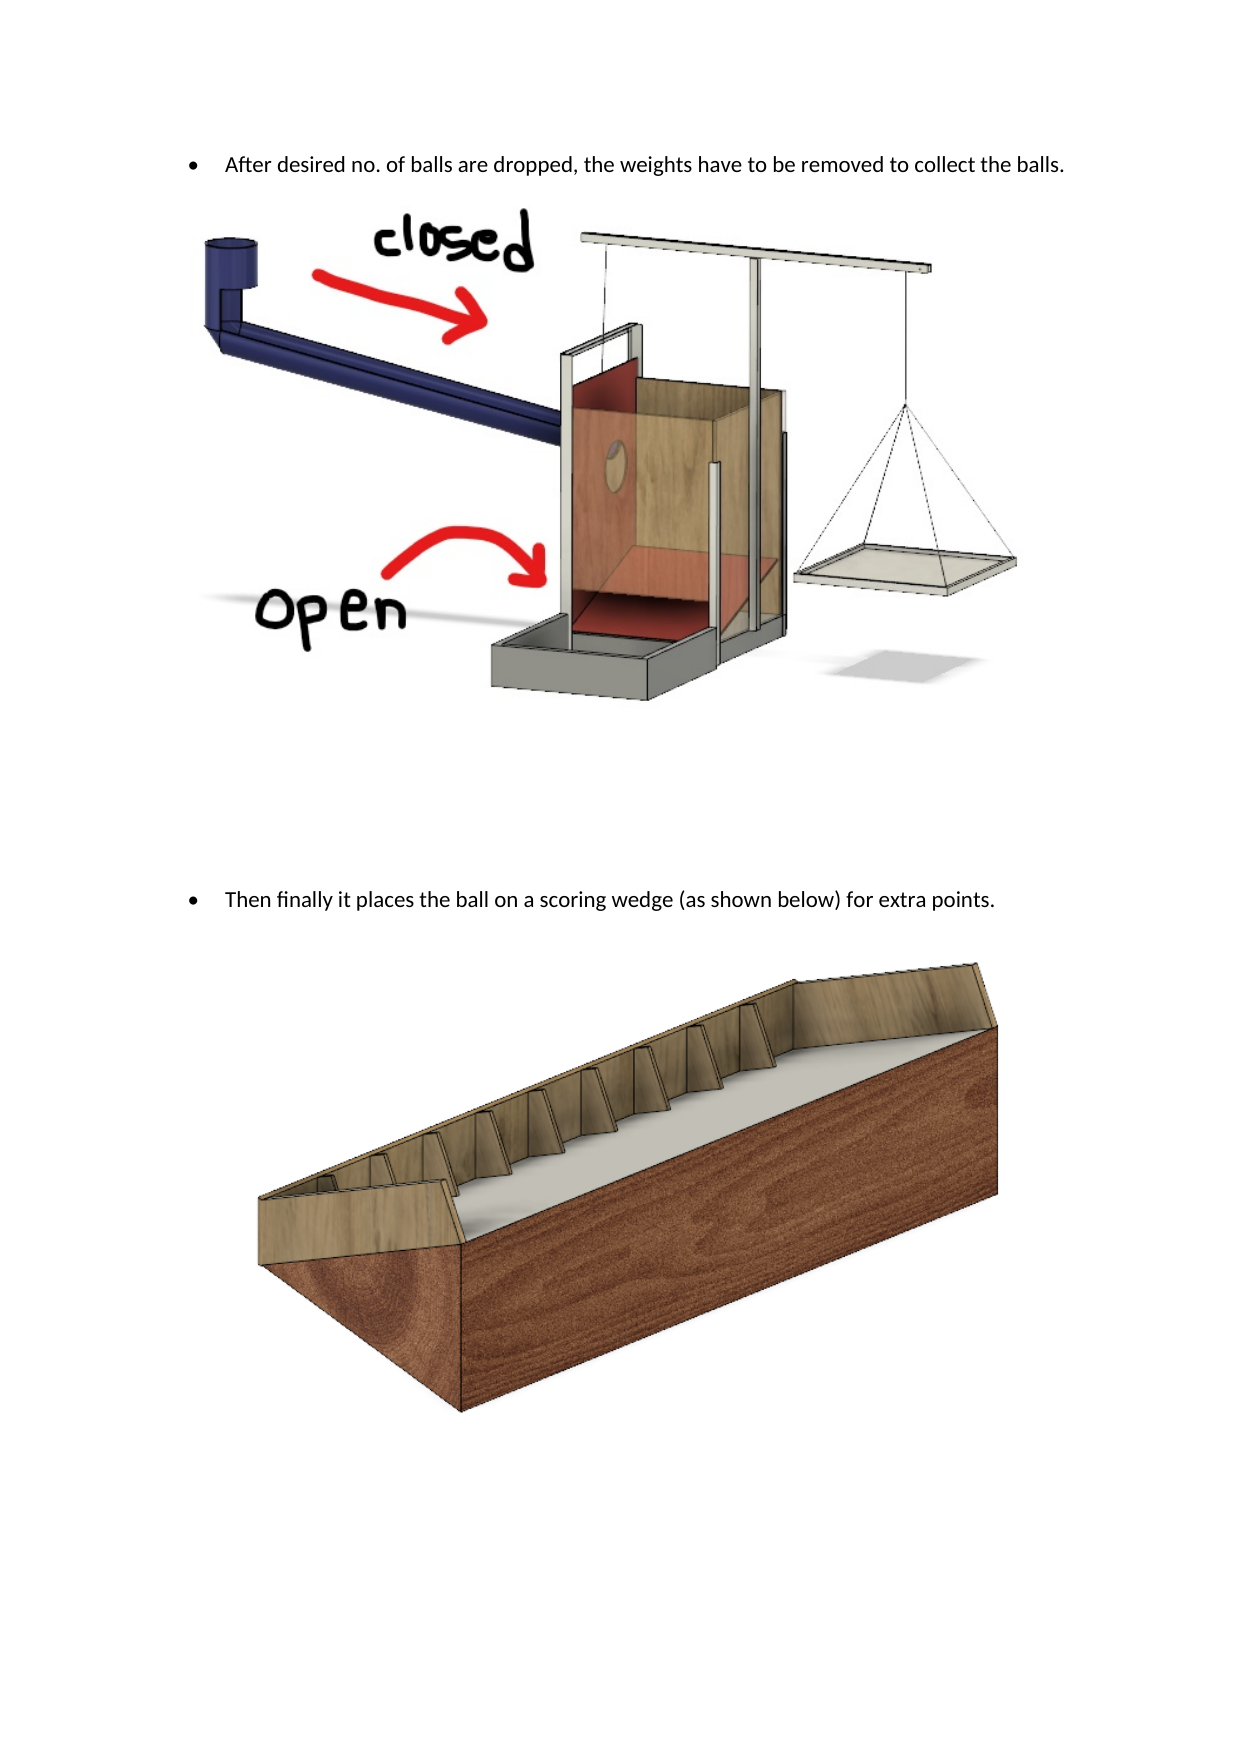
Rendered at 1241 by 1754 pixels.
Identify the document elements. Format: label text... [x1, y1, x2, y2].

list Then finally it places the ball on a scoring wedge (as shown below) for extra points. [187, 885, 1090, 913]
list After desired no. of balls are dropped, the weights have to be removed to collect the balls. [187, 150, 1090, 178]
picture [150, 196, 1091, 726]
picture [150, 932, 1091, 1462]
